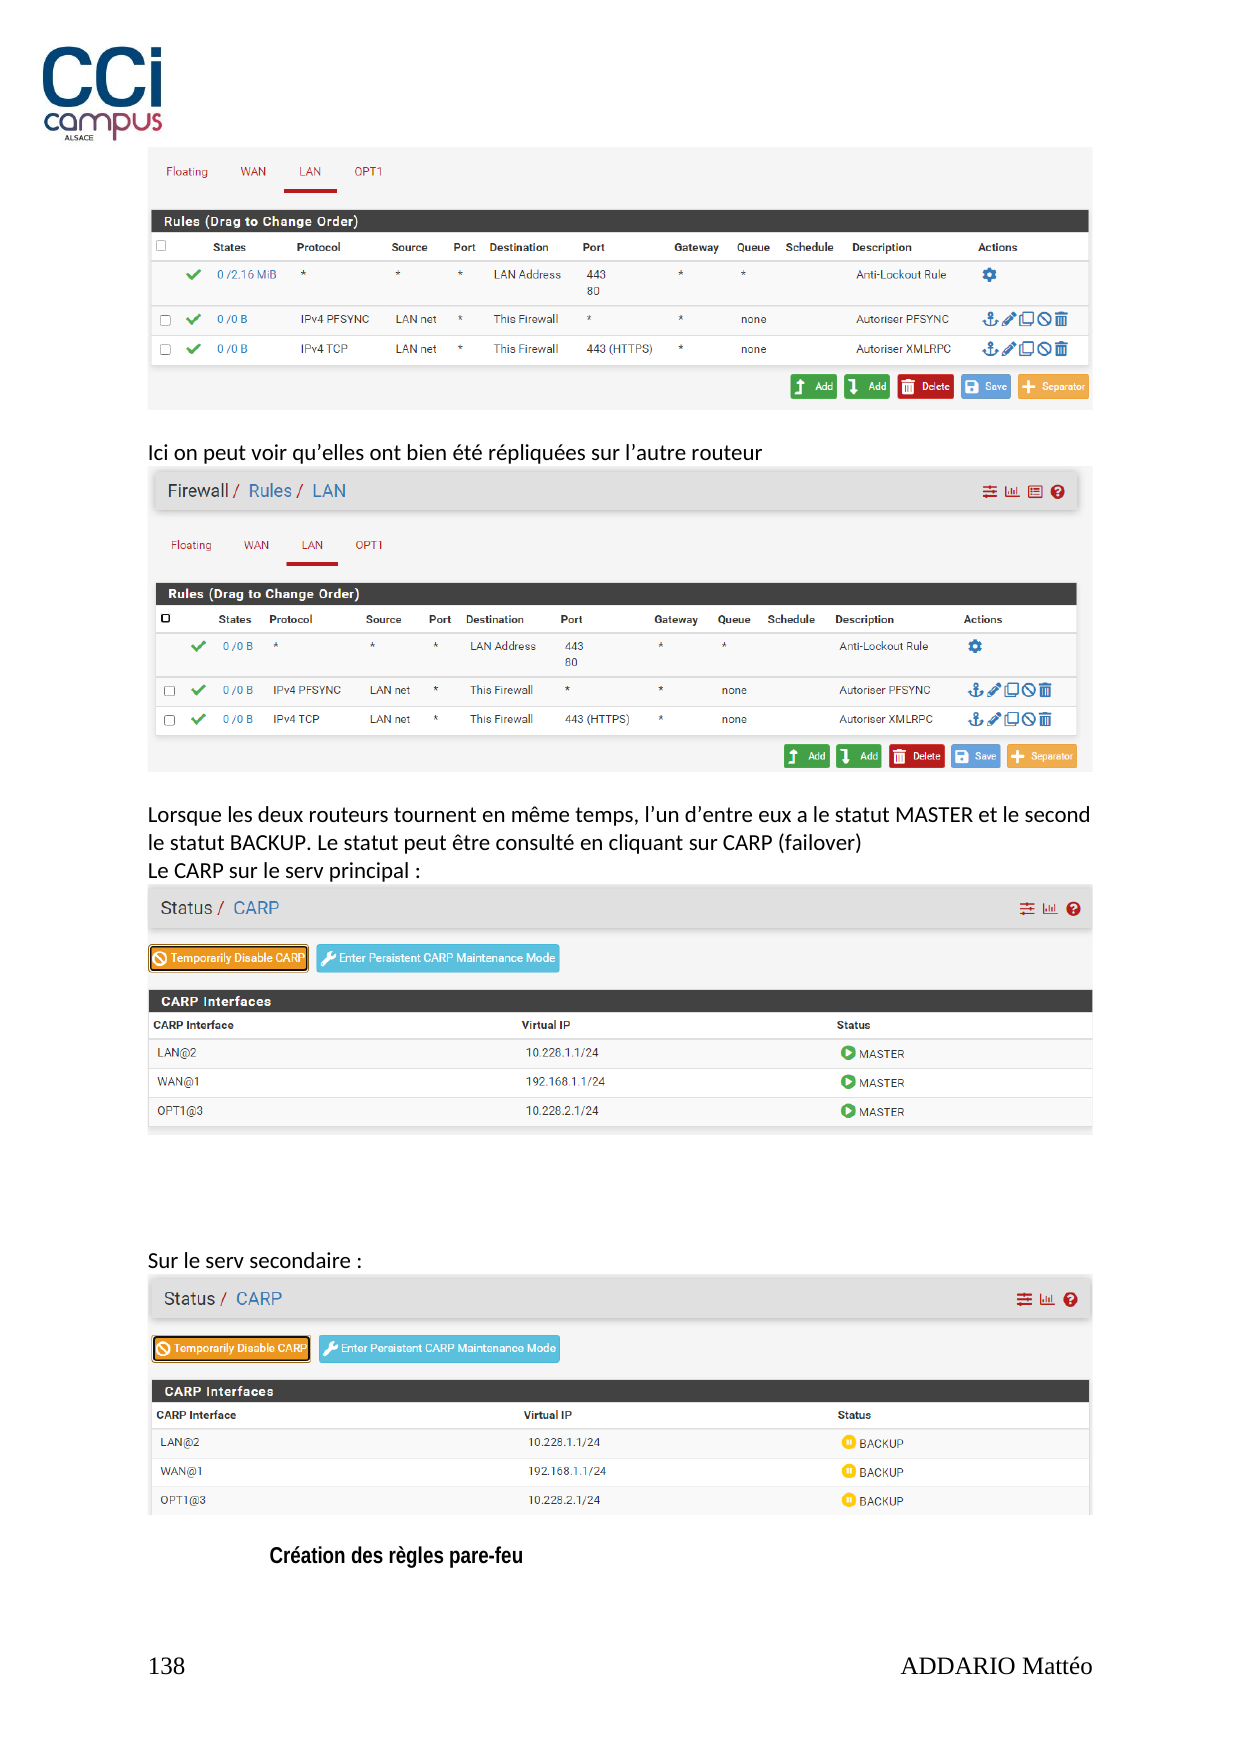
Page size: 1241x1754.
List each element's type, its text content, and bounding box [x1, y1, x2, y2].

picture [147, 466, 1093, 772]
text Le CARP sur le serv principal : [148, 856, 1093, 884]
picture [35, 26, 1093, 410]
text Ici on peut voir qu’elles ont bien été répliquées sur l’autre routeur [148, 438, 1093, 466]
picture [147, 1274, 1093, 1515]
subtitle Création des règles pare-feu [269, 1542, 1093, 1569]
text Sur le serv secondaire : [148, 1246, 1093, 1274]
text Lorsque les deux routeurs tournent en même temps, l’un d’entre eux a le statut MASTER et le second le statut BACKUP. Le statut peut être consulté en cliquant sur CARP (failover) [148, 800, 1093, 856]
picture [147, 884, 1093, 1135]
